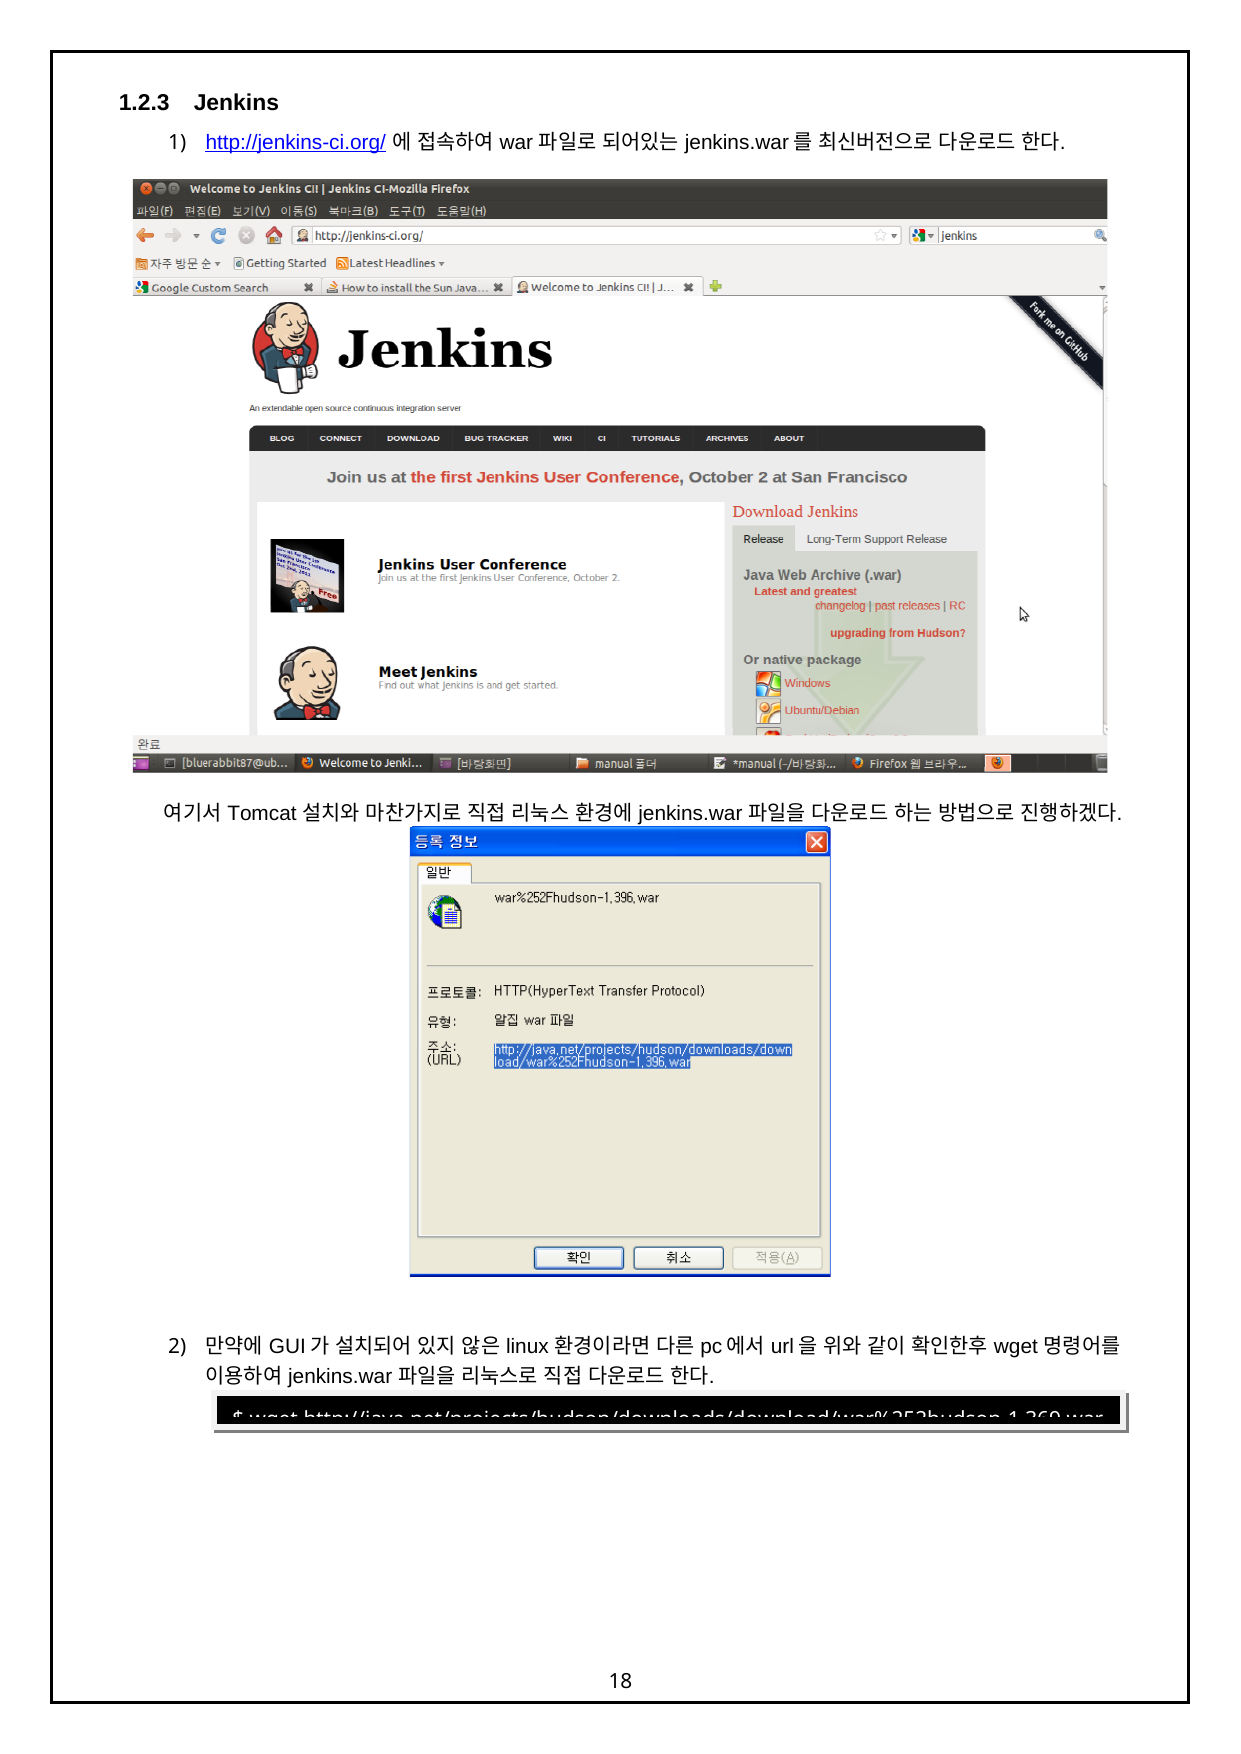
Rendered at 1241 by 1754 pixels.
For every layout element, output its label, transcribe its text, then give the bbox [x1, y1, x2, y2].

list 만약에 GUI가 설치되어 있지 않은 linux 환경이라면 다른 pc에서 url을 위와 같이 확인한후 wget 명령어를 이용하여 jenkins.war 파일을 리눅스로 직접 다운로드 한다. [168, 1329, 1152, 1390]
picture [409, 826, 831, 1277]
text 여기서 Tomcat 설치와 마찬가지로 직접 리눅스 환경에 jenkins.war 파일을 다운로드 하는 방법으로 진행하겠다. [164, 796, 1152, 827]
subtitle Jenkins [118, 89, 1152, 115]
list http://jenkins-ci.org/ 에 접속하여 war 파일로 되어있는 jenkins.war를 최신버전으로 다운로드 한다. [168, 125, 1152, 156]
picture [132, 179, 1108, 773]
